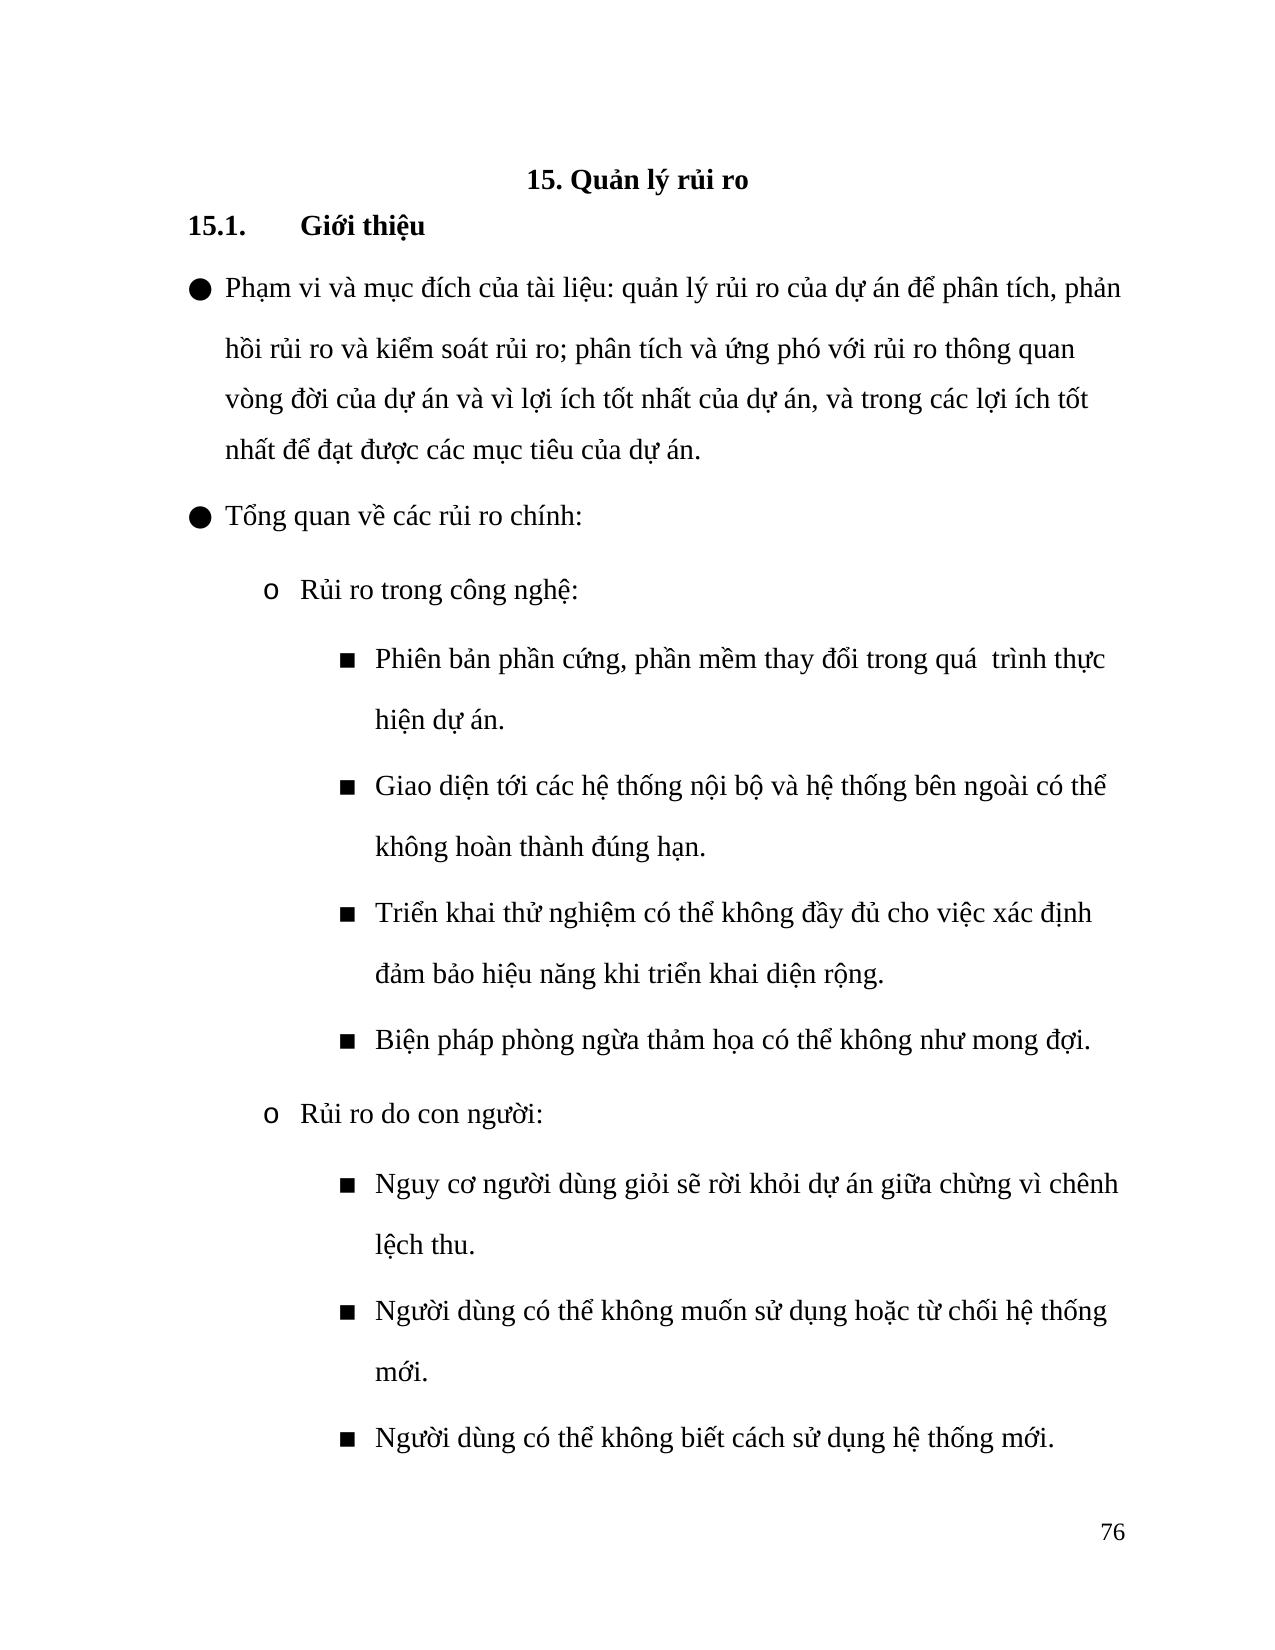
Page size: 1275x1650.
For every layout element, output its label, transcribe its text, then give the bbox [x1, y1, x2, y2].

list Tổng quan về các rủi ro chính: [187, 482, 1125, 542]
list Rủi ro do con người: [262, 1096, 1125, 1132]
list Phạm vi và mục đích của tài liệu: quản lý rủi ro của dự án để phân tích, phản hồi rủi ro và kiểm soát rủi ro; phân tích và ứng phó với rủi ro thông quan vòng đời của dự án và vì lợi ích tốt nhất của dự án, và trong các lợi ích tốt nhất để đạt được các mục tiêu của dự án. [187, 254, 1125, 465]
list Phiên bản phần cứng, phần mềm thay đổi trong quá trình thực hiện dự án. [337, 626, 1125, 736]
list Giao diện tới các hệ thống nội bộ và hệ thống bên ngoài có thể không hoàn thành đúng hạn. [337, 753, 1125, 863]
list Người dùng có thể không muốn sử dụng hoặc từ chối hệ thống mới. [337, 1277, 1125, 1387]
list Người dùng có thể không biết cách sử dụng hệ thống mới. [337, 1404, 1125, 1464]
list Biện pháp phòng ngừa thảm họa có thể không như mong đợi. [337, 1006, 1125, 1066]
subtitle Giới thiệu [187, 208, 1125, 242]
subtitle 15. Quản lý rủi ro [150, 162, 1125, 196]
list Rủi ro trong công nghệ: [262, 572, 1125, 608]
list Triển khai thử nghiệm có thể không đầy đủ cho việc xác định đảm bảo hiệu năng khi triển khai diện rộng. [337, 879, 1125, 990]
list Nguy cơ người dùng giỏi sẽ rời khỏi dự án giữa chừng vì chênh lệch thu. [337, 1150, 1125, 1260]
